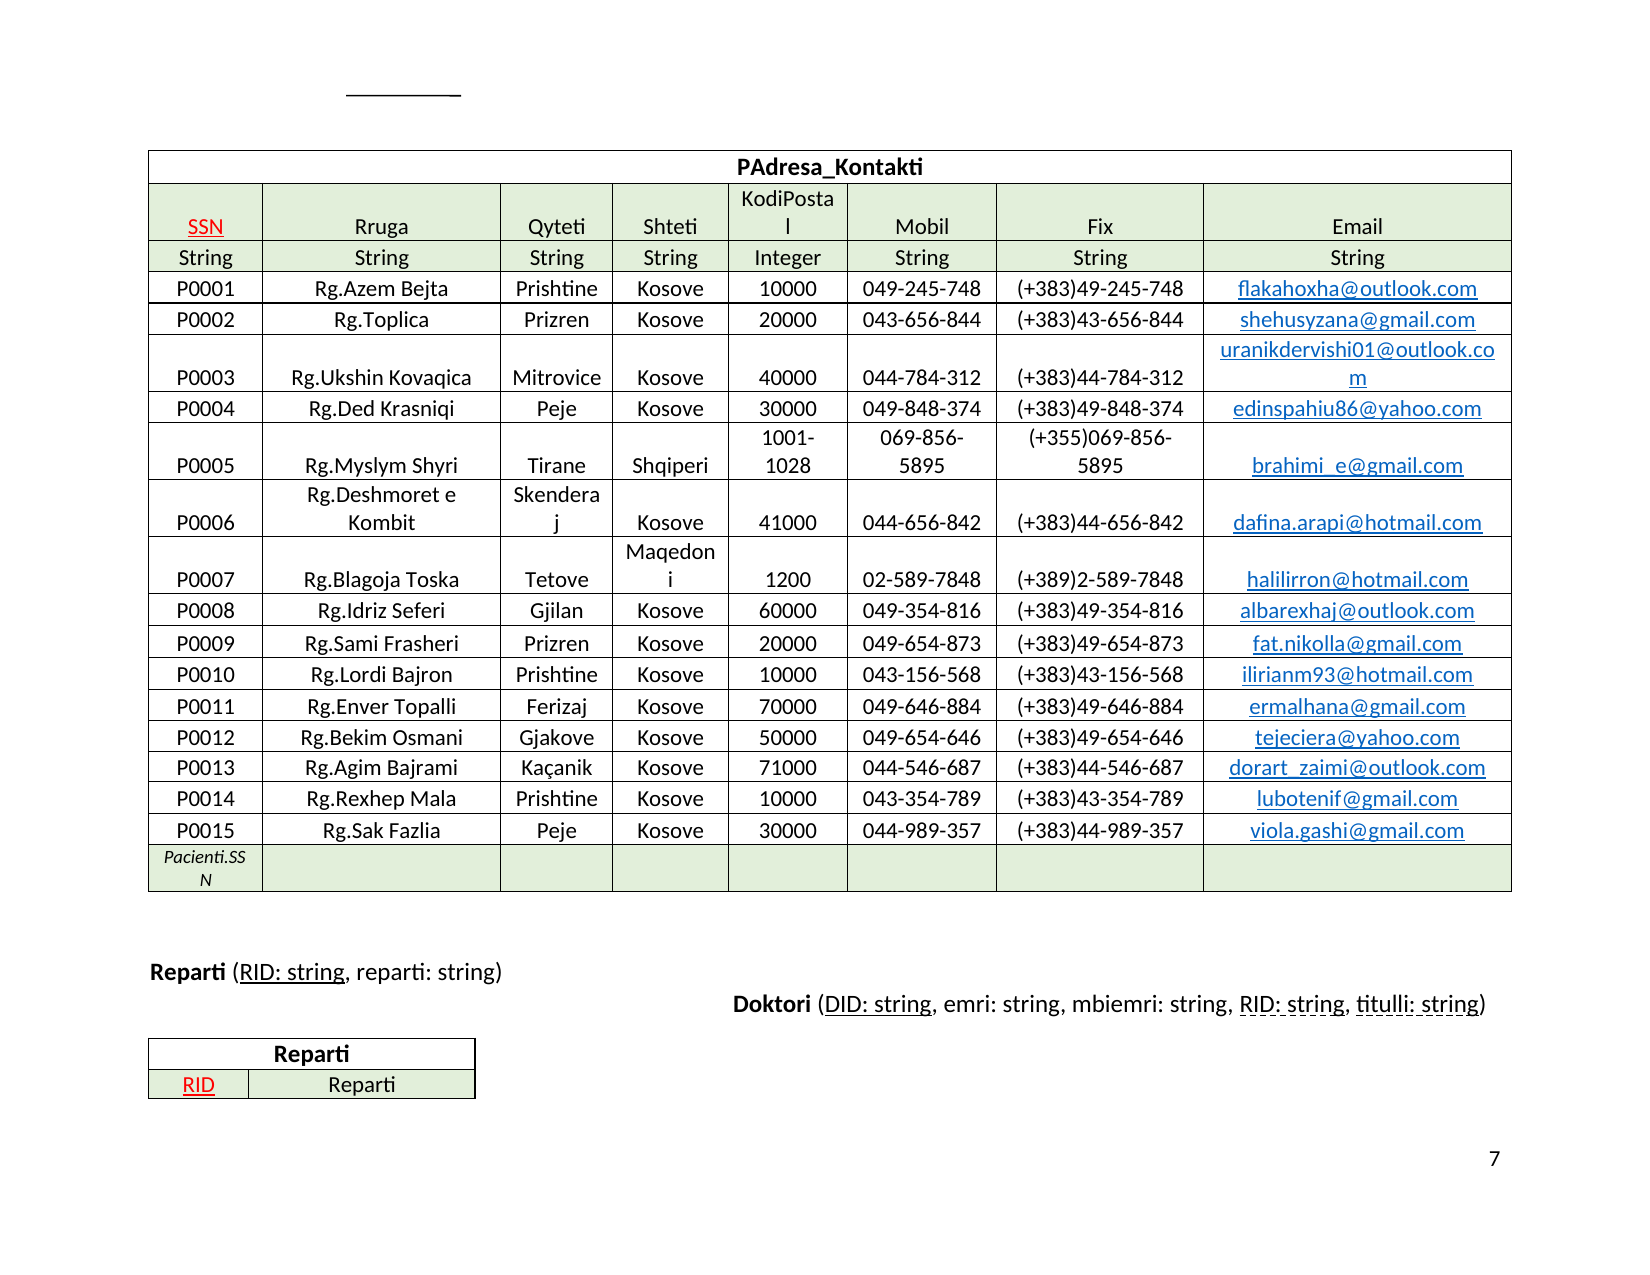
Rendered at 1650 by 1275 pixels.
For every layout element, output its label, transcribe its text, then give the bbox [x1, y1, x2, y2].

table_cell Gjakove [501, 721, 612, 751]
table_cell (+383)49-646-884 [997, 690, 1203, 720]
table_cell 049-245-748 [848, 272, 996, 302]
table_cell Fix [997, 184, 1203, 240]
table_cell KodiPostal [729, 184, 847, 240]
table_cell (+383)44-784-312 [997, 335, 1203, 391]
table_cell P0004 [149, 392, 262, 422]
table_cell P0013 [149, 752, 262, 781]
table_cell Rg.Deshmoret e Kombit [263, 480, 500, 536]
table_cell (+383)43-156-568 [997, 658, 1203, 688]
table_cell dafina.arapi@hotmail.com [1204, 480, 1511, 536]
table_cell (+383)43-656-844 [997, 304, 1203, 334]
table_cell 20000 [729, 626, 847, 657]
table_cell P0008 [149, 594, 262, 624]
table_cell 1200 [729, 537, 847, 593]
table_cell brahimi_e@gmail.com [1204, 423, 1511, 479]
table_cell ilirianm93@hotmail.com [1204, 658, 1511, 688]
table_cell Kosove [613, 594, 728, 624]
table_cell [263, 845, 500, 891]
table_cell 049-654-646 [848, 721, 996, 751]
table_cell edinspahiu86@yahoo.com [1204, 392, 1511, 422]
table_cell (+383)44-546-687 [997, 752, 1203, 781]
table_cell P0007 [149, 537, 262, 593]
table_cell halilirron@hotmail.com [1204, 537, 1511, 593]
table_cell Kosove [613, 782, 728, 812]
table_cell viola.gashi@gmail.com [1204, 814, 1511, 844]
table_cell 02-589-7848 [848, 537, 996, 593]
table_cell SSN [149, 184, 262, 240]
table_cell 043-354-789 [848, 782, 996, 812]
table_cell String [501, 241, 612, 271]
table_cell 044-989-357 [848, 814, 996, 844]
table_cell Kosove [613, 690, 728, 720]
table_cell Skenderaj [501, 480, 612, 536]
table_cell Rruga [263, 184, 500, 240]
table_cell (+383)49-848-374 [997, 392, 1203, 422]
table_cell 049-646-884 [848, 690, 996, 720]
table_cell 50000 [729, 721, 847, 751]
table_cell Rg.Toplica [263, 304, 500, 334]
table_cell Prizren [501, 304, 612, 334]
table_cell Maqedoni [613, 537, 728, 593]
table_cell Kosove [613, 272, 728, 302]
table_cell P0006 [149, 480, 262, 536]
table_cell 10000 [729, 658, 847, 688]
table_cell [729, 845, 847, 891]
table_cell Tetove [501, 537, 612, 593]
table_cell Rg.Bekim Osmani [263, 721, 500, 751]
table_cell Mobil [848, 184, 996, 240]
table_cell 10000 [729, 782, 847, 812]
table_cell String [997, 241, 1203, 271]
table_cell (+383)49-654-873 [997, 626, 1203, 657]
table_cell 30000 [729, 814, 847, 844]
table_cell Integer [729, 241, 847, 271]
table_cell 044-546-687 [848, 752, 996, 781]
table_cell Rg.Ukshin Kovaqica [263, 335, 500, 391]
table_cell Gjilan [501, 594, 612, 624]
table_cell [613, 845, 728, 891]
table_cell String [149, 241, 262, 271]
table_cell Kosove [613, 721, 728, 751]
table_cell Kosove [613, 480, 728, 536]
table_cell 049-848-374 [848, 392, 996, 422]
table_cell Kosove [613, 658, 728, 688]
table_cell P0002 [149, 304, 262, 334]
table_cell Prishtine [501, 782, 612, 812]
table_cell Prishtine [501, 272, 612, 302]
table_cell Kosove [613, 626, 728, 657]
table_cell [997, 845, 1203, 891]
table_cell (+383)44-656-842 [997, 480, 1203, 536]
table_cell 049-654-873 [848, 626, 996, 657]
table_cell shehusyzana@gmail.com [1204, 304, 1511, 334]
table_cell fat.nikolla@gmail.com [1204, 626, 1511, 657]
table_cell Pacienti.SSN [149, 845, 262, 891]
table_cell Kosove [613, 335, 728, 391]
table_cell Kosove [613, 392, 728, 422]
table_cell String [613, 241, 728, 271]
table_cell P0011 [149, 690, 262, 720]
table_cell (+383)44-989-357 [997, 814, 1203, 844]
table_cell 30000 [729, 392, 847, 422]
table_cell Email [1204, 184, 1511, 240]
table_cell uranikdervishi01@outlook.com [1204, 335, 1511, 391]
table_cell ermalhana@gmail.com [1204, 690, 1511, 720]
table_cell (+383)43-354-789 [997, 782, 1203, 812]
table_cell Rg.Rexhep Mala [263, 782, 500, 812]
table_cell 043-156-568 [848, 658, 996, 688]
table_cell Shteti [613, 184, 728, 240]
table_cell RID [149, 1070, 248, 1098]
table_cell Shqiperi [613, 423, 728, 479]
table_cell Prishtine [501, 658, 612, 688]
table_cell P0015 [149, 814, 262, 844]
table_cell 10000 [729, 272, 847, 302]
table_cell 049-354-816 [848, 594, 996, 624]
table_cell Qyteti [501, 184, 612, 240]
table_cell Mitrovice [501, 335, 612, 391]
table_cell Kosove [613, 814, 728, 844]
table_cell P0003 [149, 335, 262, 391]
table_cell P0001 [149, 272, 262, 302]
table_cell (+383)49-354-816 [997, 594, 1203, 624]
table_cell Tirane [501, 423, 612, 479]
table_cell P0010 [149, 658, 262, 688]
table_cell 044-656-842 [848, 480, 996, 536]
table_cell Ferizaj [501, 690, 612, 720]
table_cell Rg.Myslym Shyri [263, 423, 500, 479]
table_cell Rg.Blagoja Toska [263, 537, 500, 593]
table_cell tejeciera@yahoo.com [1204, 721, 1511, 751]
table_cell Kosove [613, 752, 728, 781]
table_cell [848, 845, 996, 891]
table_cell 1001-1028 [729, 423, 847, 479]
table_cell 71000 [729, 752, 847, 781]
table_cell Rg.Lordi Bajron [263, 658, 500, 688]
table_cell String [263, 241, 500, 271]
table_header Reparti [149, 1039, 474, 1069]
table_header PAdresa_Kontakti [149, 151, 1511, 183]
table_cell Rg.Enver Topalli [263, 690, 500, 720]
table_cell (+383)49-245-748 [997, 272, 1203, 302]
table_cell 20000 [729, 304, 847, 334]
table_cell Rg.Agim Bajrami [263, 752, 500, 781]
table_cell Rg.Ded Krasniqi [263, 392, 500, 422]
table_cell 41000 [729, 480, 847, 536]
table_cell Kaçanik [501, 752, 612, 781]
table_cell P0005 [149, 423, 262, 479]
table_cell albarexhaj@outlook.com [1204, 594, 1511, 624]
table_cell Rg.Azem Bejta [263, 272, 500, 302]
text Reparti (RID: string, reparti: string) Doktori (DID: string, emri: string, mbiemri: string, RID: string, titulli: string) [150, 892, 1500, 1019]
table_cell dorart_zaimi@outlook.com [1204, 752, 1511, 781]
table_cell Reparti [249, 1070, 474, 1098]
table_cell P0014 [149, 782, 262, 812]
table_cell String [848, 241, 996, 271]
table_cell [1204, 845, 1511, 891]
table_cell Peje [501, 392, 612, 422]
table_cell Rg.Sami Frasheri [263, 626, 500, 657]
table_cell flakahoxha@outlook.com [1204, 272, 1511, 302]
table_cell [501, 845, 612, 891]
table_cell Kosove [613, 304, 728, 334]
table_cell Rg.Sak Fazlia [263, 814, 500, 844]
table_cell 069-856-5895 [848, 423, 996, 479]
table_cell Peje [501, 814, 612, 844]
table_cell Rg.Idriz Seferi [263, 594, 500, 624]
table_cell 70000 [729, 690, 847, 720]
table_cell P0012 [149, 721, 262, 751]
table_cell (+383)49-654-646 [997, 721, 1203, 751]
table_cell String [1204, 241, 1511, 271]
table_cell 40000 [729, 335, 847, 391]
table_cell 043-656-844 [848, 304, 996, 334]
table_cell (+389)2-589-7848 [997, 537, 1203, 593]
table_cell P0009 [149, 626, 262, 657]
table_cell 044-784-312 [848, 335, 996, 391]
table_cell (+355)069-856-5895 [997, 423, 1203, 479]
table_cell Prizren [501, 626, 612, 657]
table_cell lubotenif@gmail.com [1204, 782, 1511, 812]
table_cell 60000 [729, 594, 847, 624]
